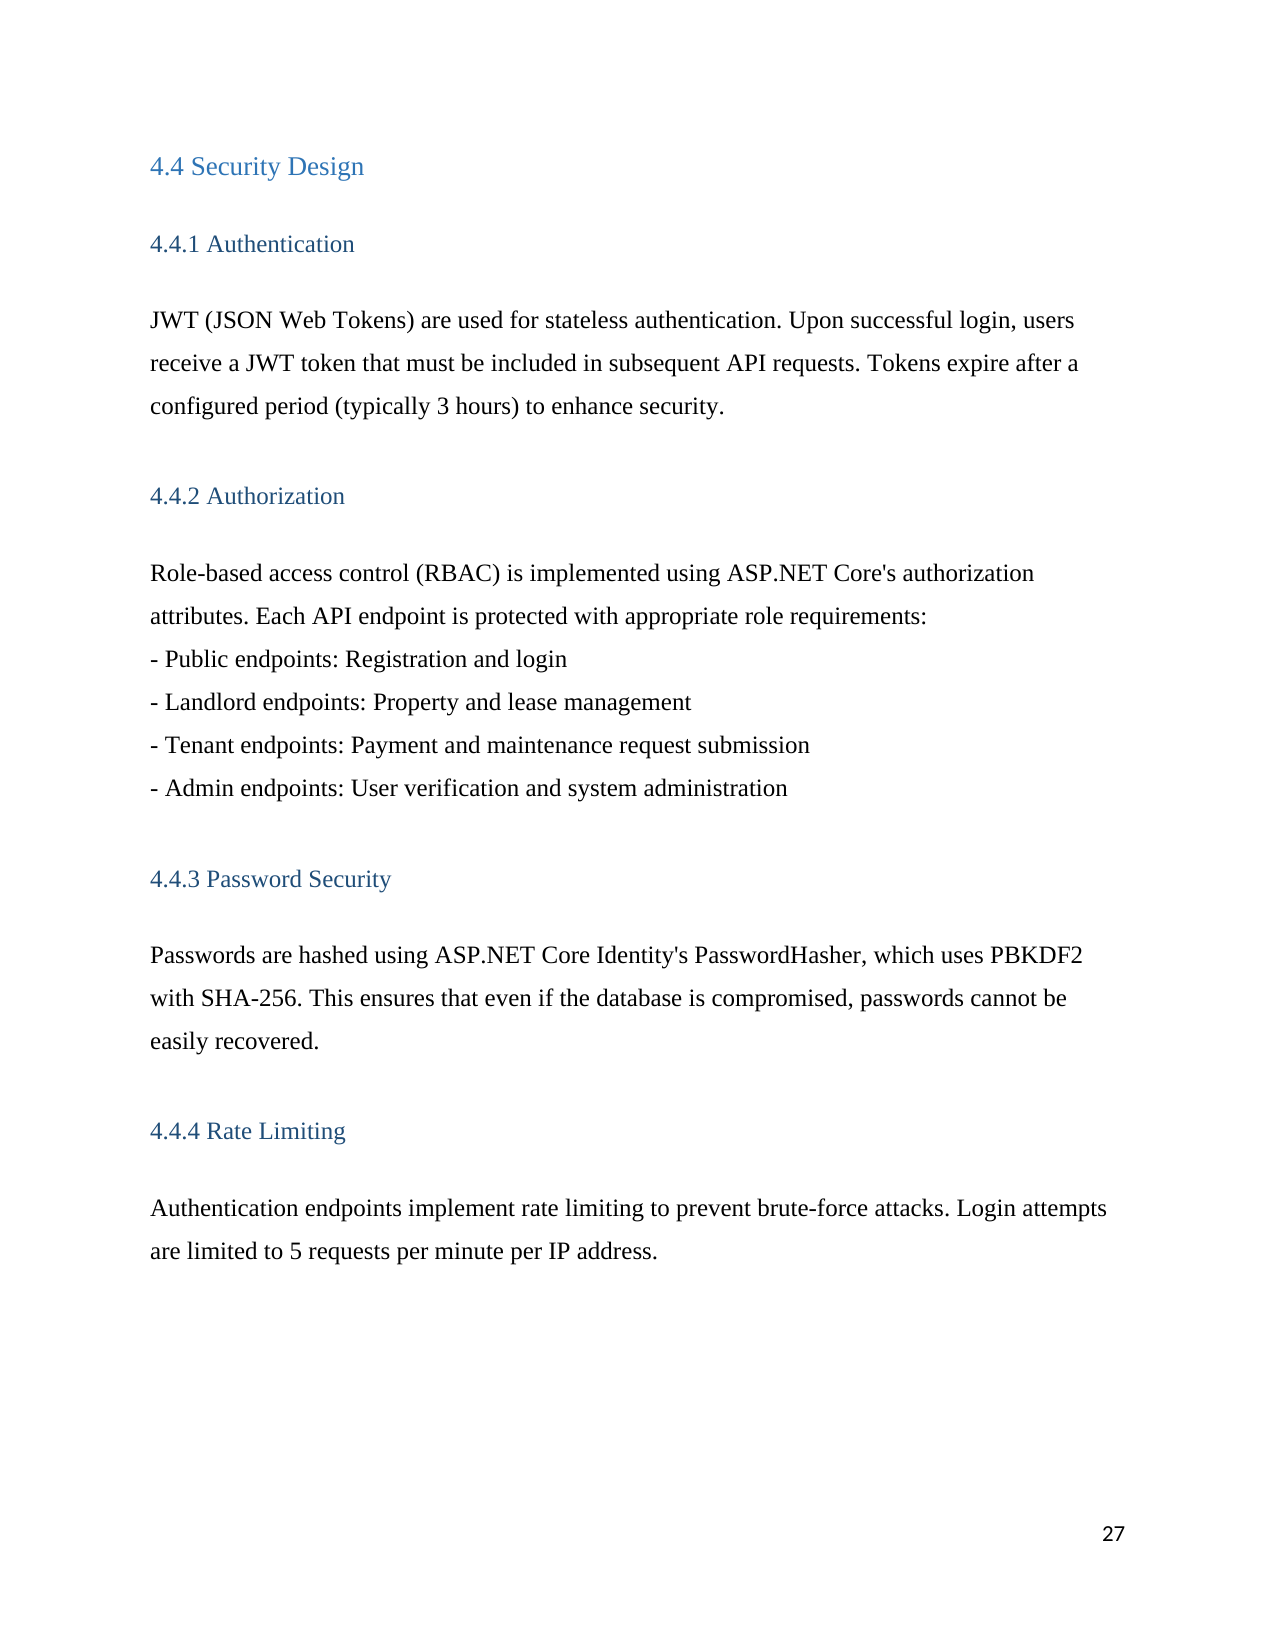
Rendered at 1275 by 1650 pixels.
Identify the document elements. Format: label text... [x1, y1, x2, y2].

subtitle 4.4 Security Design [150, 150, 1125, 181]
subtitle 4.4.3 Password Security [150, 864, 1125, 892]
subtitle 4.4.2 Authorization [150, 481, 1125, 510]
text - Landlord endpoints: Property and lease management [150, 687, 1125, 716]
text - Tenant endpoints: Payment and maintenance request submission [150, 730, 1125, 759]
text - Admin endpoints: User verification and system administration [150, 773, 1125, 802]
text Role-based access control (RBAC) is implemented using ASP.NET Core's authorization attributes. Each API endpoint is protected with appropriate role requirements: [150, 558, 1125, 629]
text Passwords are hashed using ASP.NET Core Identity's PasswordHasher, which uses PBKDF2 with SHA-256. This ensures that even if the database is compromised, passwords cannot be easily recovered. [150, 940, 1125, 1055]
subtitle 4.4.1 Authentication [150, 229, 1125, 257]
text Authentication endpoints implement rate limiting to prevent brute-force attacks. Login attempts are limited to 5 requests per minute per IP address. [150, 1193, 1125, 1264]
text JWT (JSON Web Tokens) are used for stateless authentication. Upon successful login, users receive a JWT token that must be included in subsequent API requests. Tokens expire after a configured period (typically 3 hours) to enhance security. [150, 305, 1125, 420]
subtitle 4.4.4 Rate Limiting [150, 1116, 1125, 1145]
text - Public endpoints: Registration and login [150, 644, 1125, 673]
